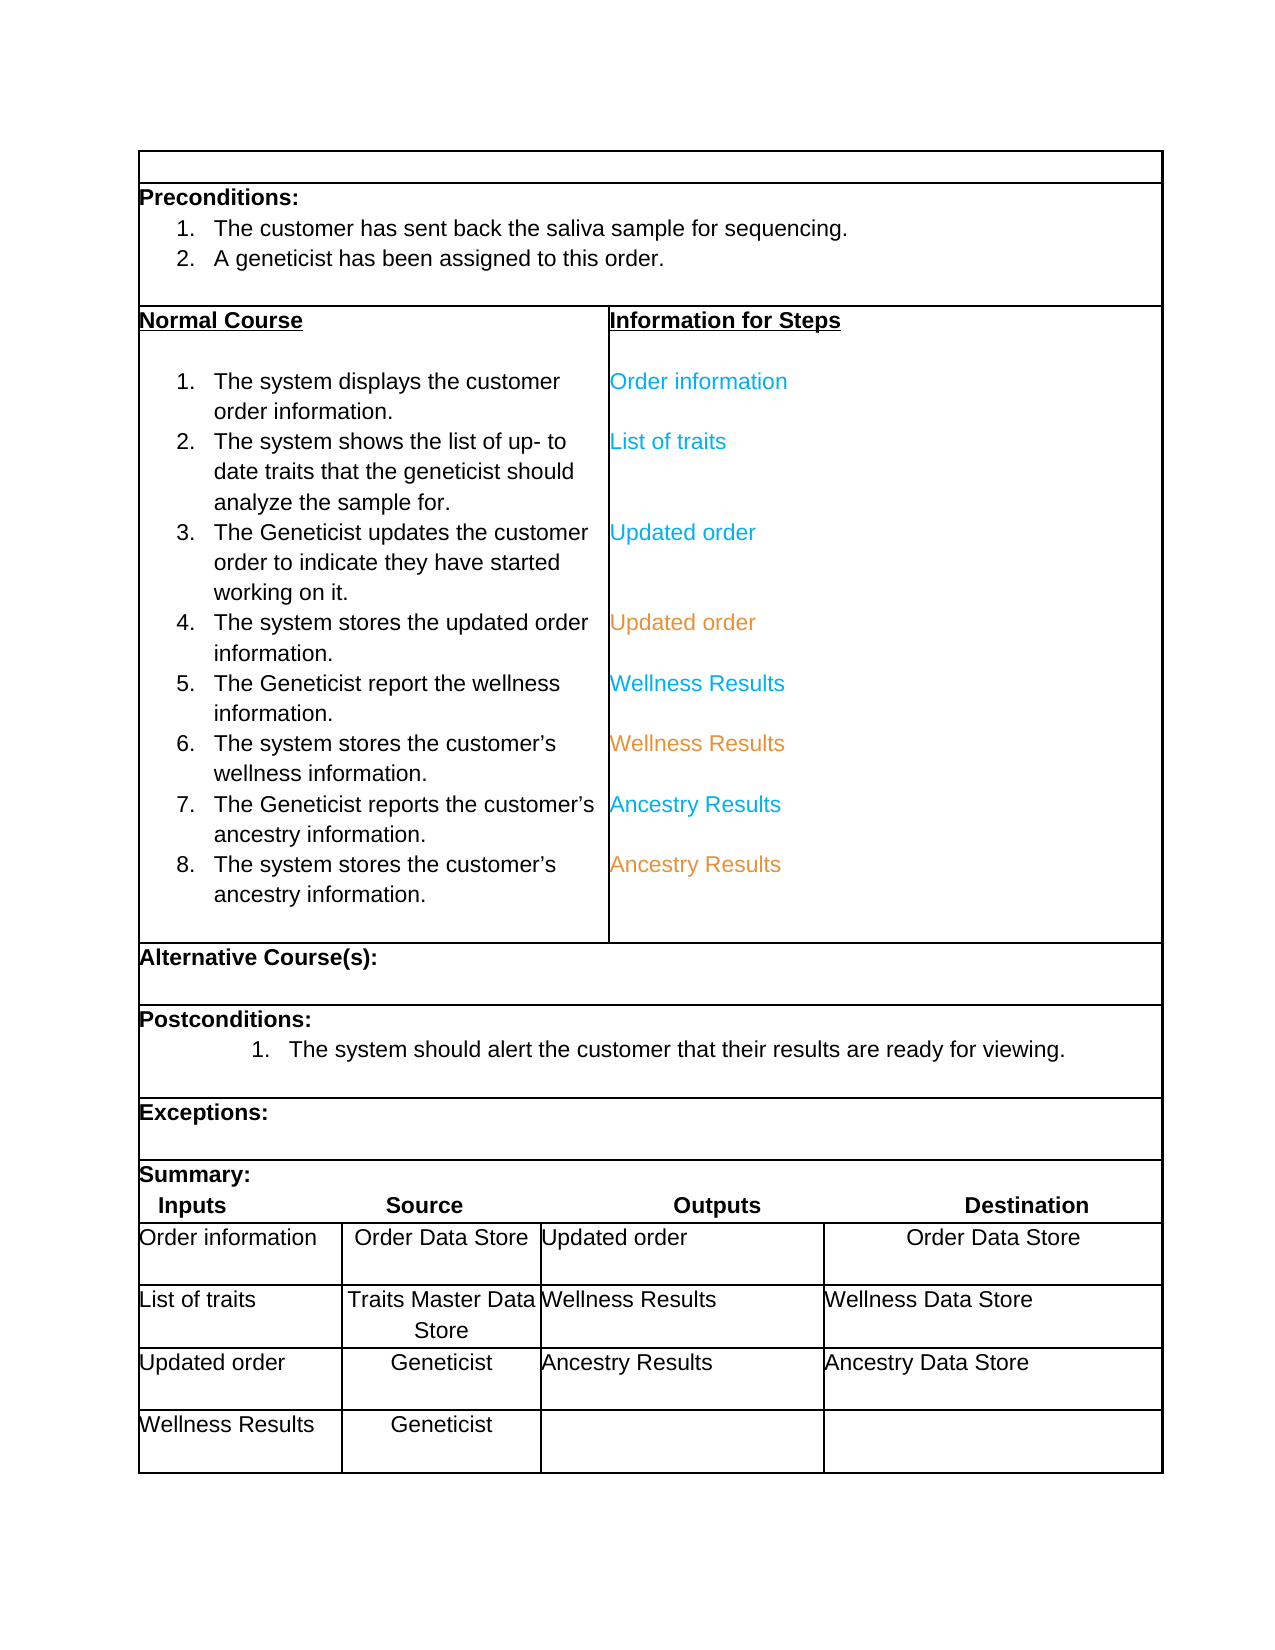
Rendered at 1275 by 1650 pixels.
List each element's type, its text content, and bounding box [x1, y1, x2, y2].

table_cell Normal Course The system displays the customer order information. The system shows the list of up- to date traits that the geneticist should analyze the sample for. The Geneticist updates the customer order to indicate they have started working on it. The system stores the updated order information. The Geneticist report the wellness information. The system stores the customer’s wellness information. The Geneticist reports the customer’s ancestry information. The system stores the customer’s ancestry information. [140, 307, 608, 942]
table_cell Geneticist [343, 1411, 540, 1472]
table_cell Order information [140, 1224, 341, 1284]
table_cell Preconditions: The customer has sent back the saliva sample for sequencing. A geneticist has been assigned to this order. [140, 184, 1161, 305]
table_cell Summary: Inputs Source Outputs Destination [140, 1161, 1161, 1222]
table_cell Order Data Store [343, 1224, 540, 1284]
table_cell Postconditions: The system should alert the customer that their results are ready for viewing. [140, 1006, 1161, 1097]
table_cell Wellness Results [140, 1411, 341, 1472]
table_cell Wellness Results [542, 1286, 823, 1347]
table_cell Updated order [542, 1224, 823, 1284]
table_cell Traits Master Data Store [343, 1286, 540, 1347]
table_cell [542, 1411, 823, 1472]
table_cell Alternative Course(s): [140, 944, 1161, 1004]
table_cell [140, 152, 1161, 182]
table_cell List of traits [140, 1286, 341, 1347]
table_cell [825, 1411, 1161, 1472]
table_cell Ancestry Data Store [825, 1349, 1161, 1409]
table_cell Geneticist [343, 1349, 540, 1409]
table_cell Ancestry Results [542, 1349, 823, 1409]
table_cell Information for Steps Order information List of traits Updated order Updated order Wellness Results Wellness Results Ancestry Results Ancestry Results [610, 307, 1161, 942]
table_cell Exceptions: [140, 1099, 1161, 1159]
table_cell Order Data Store [825, 1224, 1161, 1284]
table_cell Updated order [140, 1349, 341, 1409]
table_cell Wellness Data Store [825, 1286, 1161, 1347]
